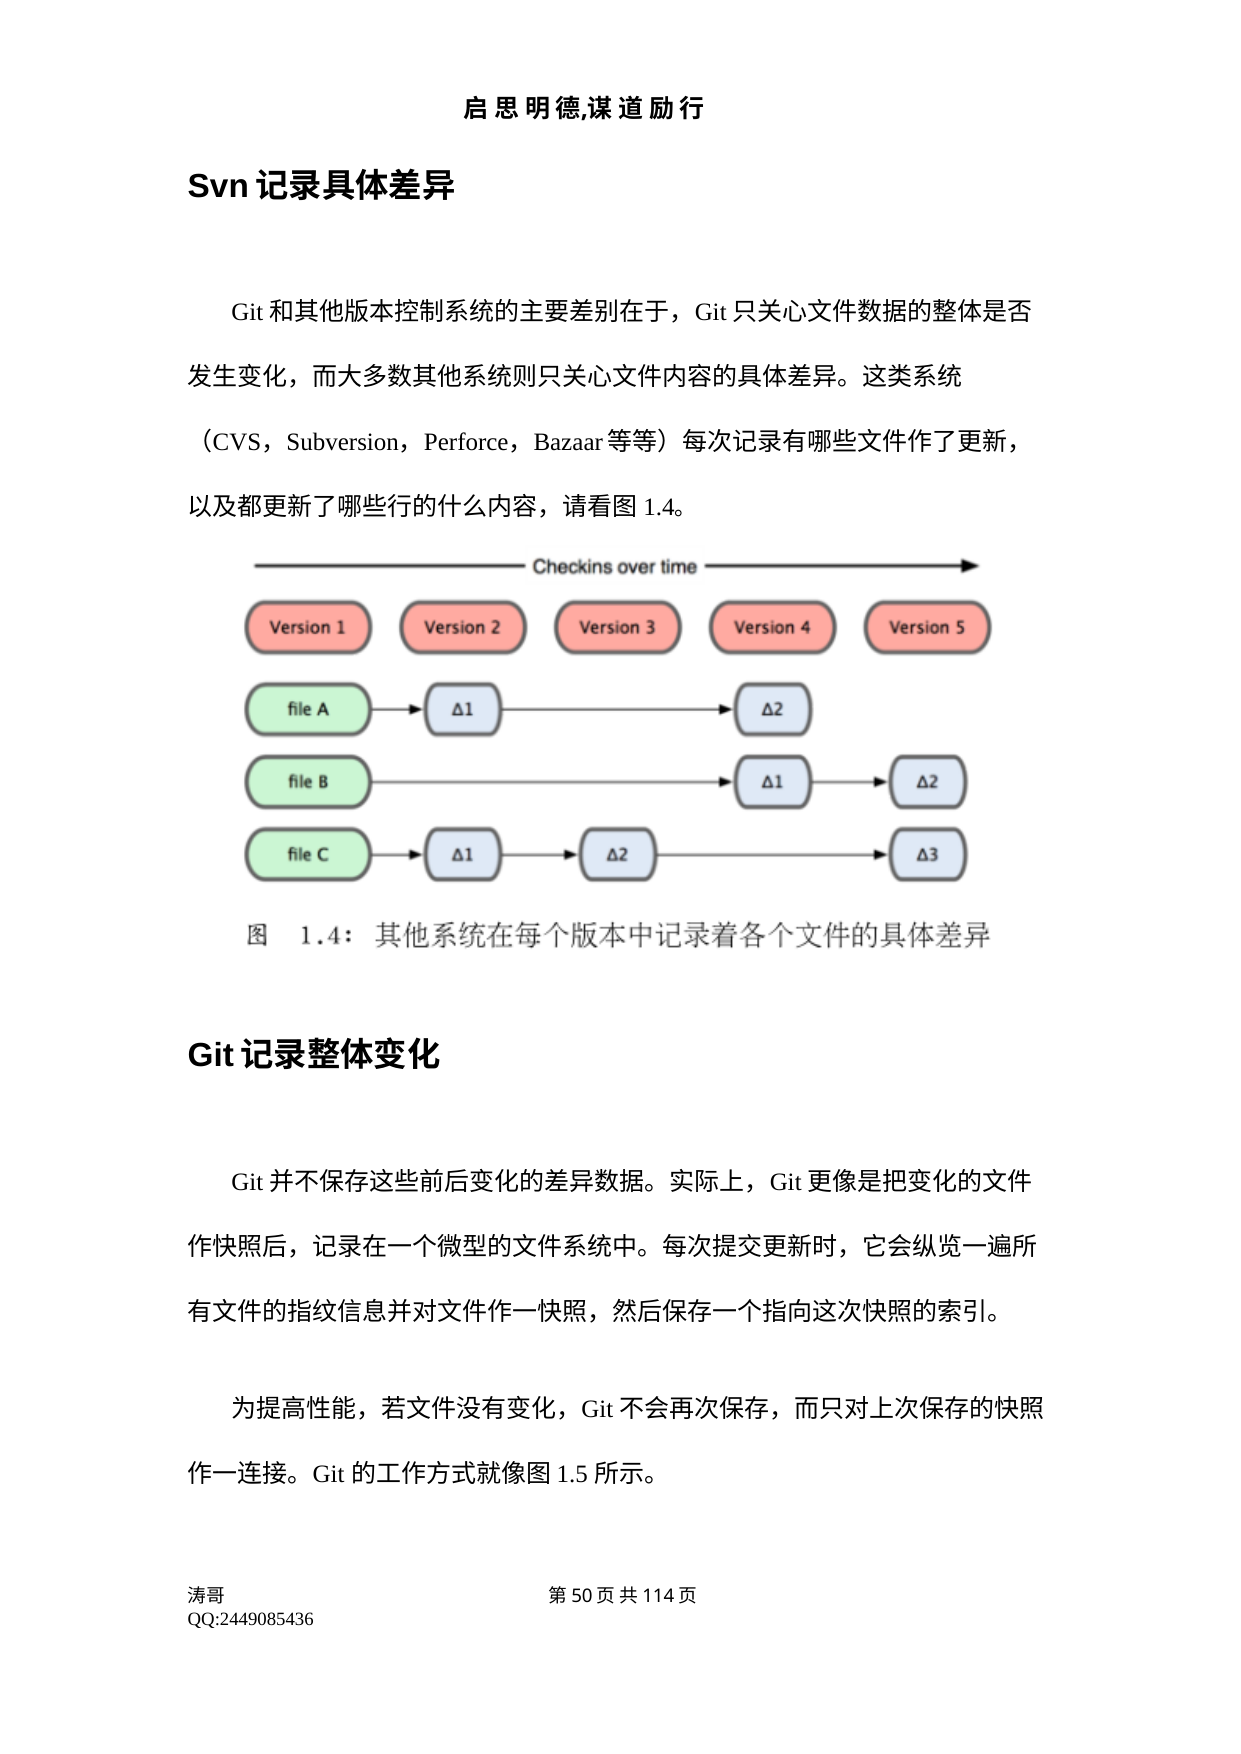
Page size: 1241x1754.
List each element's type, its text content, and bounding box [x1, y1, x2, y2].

subtitle Svn记录具体差异 [187, 150, 1053, 215]
text Git 和其他版本控制系统的主要差别在于，Git 只关心文件数据的整体是否发生变化，而大多数其他系统则只关心文件内容的具体差异。这类系统（CVS，Subversion，Perforce，Bazaar等等）每次记录有哪些文件作了更新，以及都更新了哪些行的什么内容，请看图 1.4。 [187, 277, 1053, 537]
text Git 并不保存这些前后变化的差异数据。实际上，Git 更像是把变化的文件作快照后，记录在一个微型的文件系统中。每次提交更新时，它会纵览一遍所有文件的指纹信息并对文件作一快照，然后保存一个指向这次快照的索引。 [187, 1147, 1053, 1342]
text 为提高性能，若文件没有变化，Git 不会再次保存，而只对上次保存的快照作一连接。Git 的工作方式就像图 1.5 所示。 [187, 1374, 1053, 1504]
picture [193, 537, 1047, 979]
subtitle Git记录整体变化 [187, 1019, 1053, 1084]
